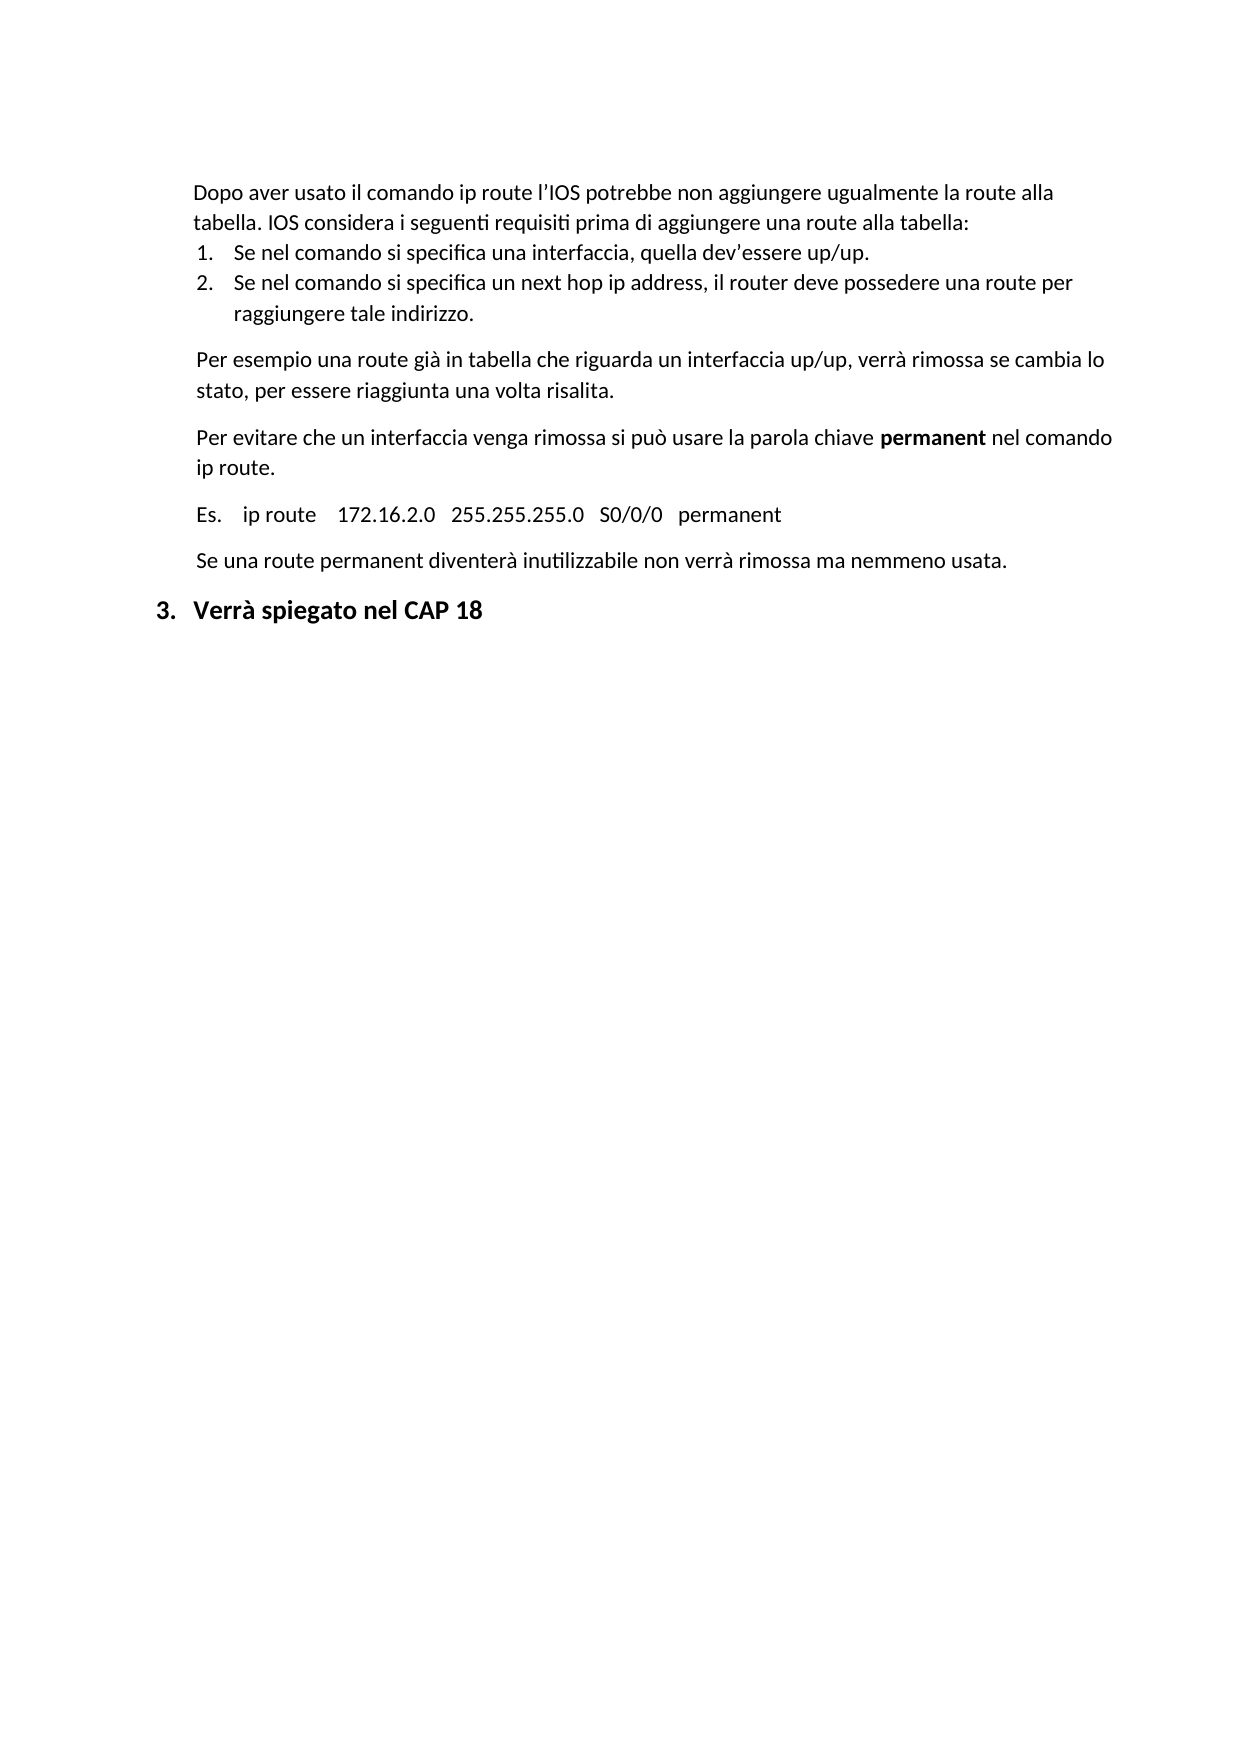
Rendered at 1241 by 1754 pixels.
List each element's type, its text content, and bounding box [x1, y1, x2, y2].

text Per evitare che un interfaccia venga rimossa si può usare la parola chiave permanent nel comando ip route. [196, 423, 1122, 481]
list Dopo aver usato il comando ip route l’IOS potrebbe non aggiungere ugualmente la route alla tabella. IOS considera i seguenti requisiti prima di aggiungere una route alla tabella: [193, 178, 1122, 236]
text Se una route permanent diventerà inutilizzabile non verrà rimossa ma nemmeno usata. [196, 547, 1122, 574]
list Verrà spiegato nel CAP 18 [156, 593, 1122, 626]
list Se nel comando si specifica una interfaccia, quella dev’essere up/up. [196, 238, 1122, 266]
list Se nel comando si specifica un next hop ip address, il router deve possedere una route per raggiungere tale indirizzo. [196, 268, 1122, 327]
text Per esempio una route già in tabella che riguarda un interfaccia up/up, verrà rimossa se cambia lo stato, per essere riaggiunta una volta risalita. [196, 346, 1122, 404]
text Es. ip route 172.16.2.0 255.255.255.0 S0/0/0 permanent [196, 500, 1122, 528]
